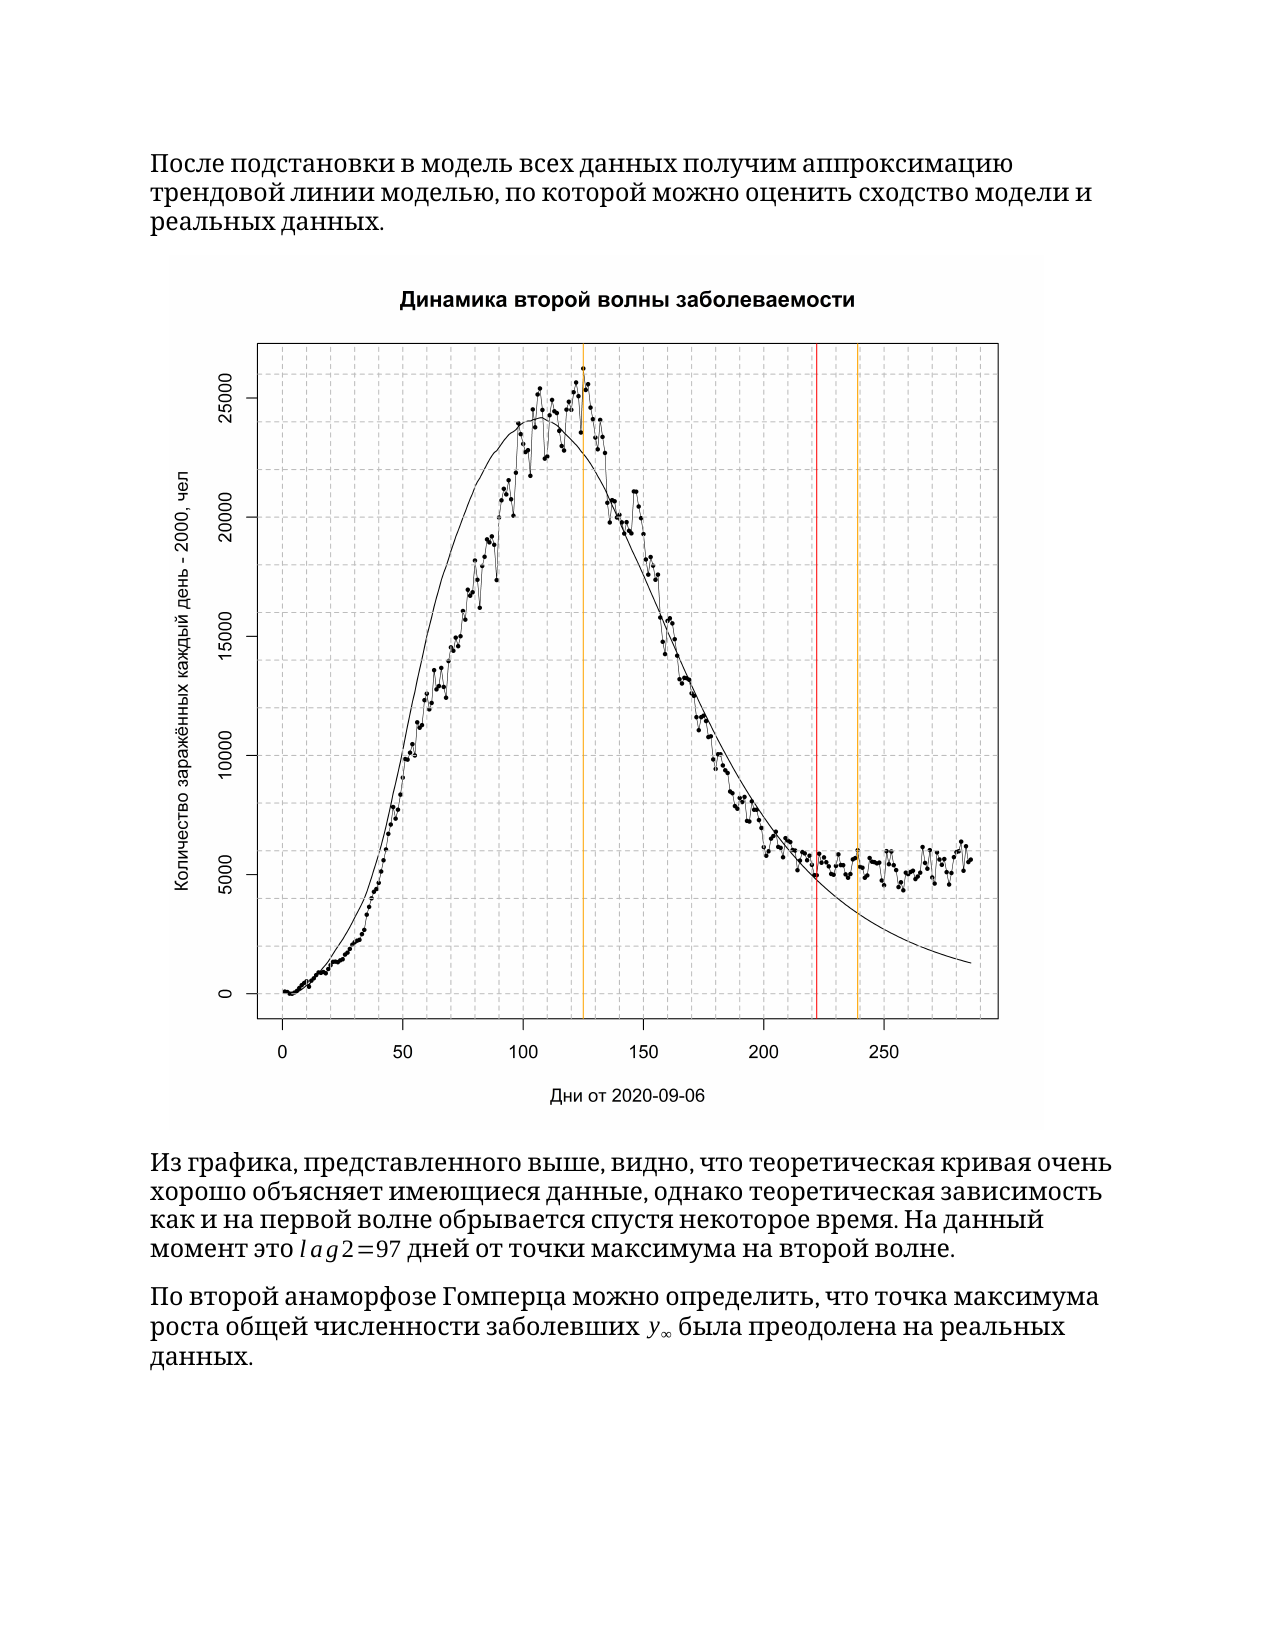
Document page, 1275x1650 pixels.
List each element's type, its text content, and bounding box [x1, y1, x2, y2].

picture [168, 255, 1044, 1130]
text По второй анаморфозе Гомперца можно определить, что точка максимума роста общей численности заболевших была преодолена на реальных данных. [150, 1282, 1125, 1371]
text После подстановки в модель всех данных получим аппроксимацию трендовой линии моделью, по которой можно оценить сходство модели и реальных данных. [150, 150, 1125, 236]
text Из графика, представленного выше, видно, что теоретическая кривая очень хорошо объясняет имеющиеся данные, однако теоретическая зависимость как и на первой волне обрывается спустя некоторое время. На данный момент это дней от точки максимума на второй волне. [150, 1149, 1125, 1264]
